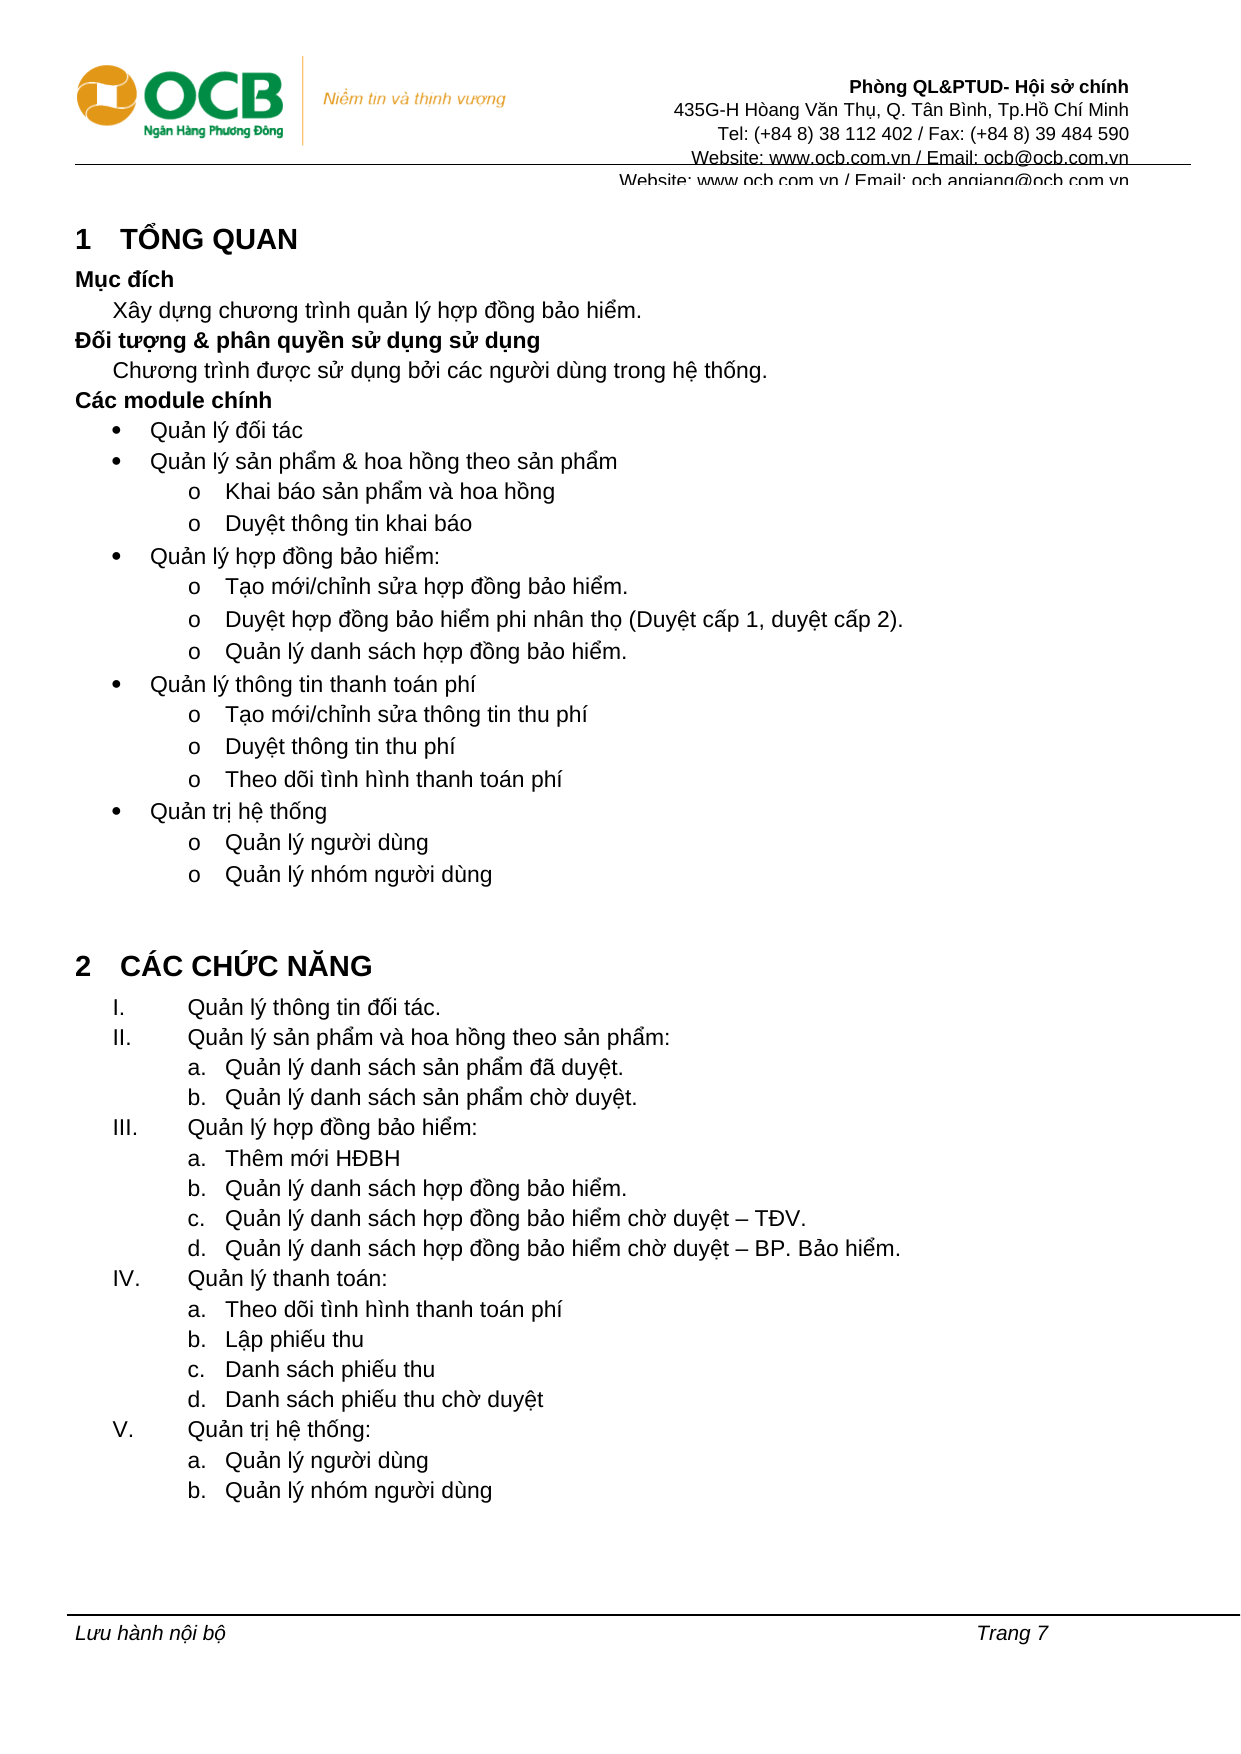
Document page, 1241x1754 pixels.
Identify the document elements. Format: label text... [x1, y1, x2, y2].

list Quản lý danh sách hợp đồng bảo hiểm chờ duyệt – BP. Bảo hiểm. [187, 1235, 1191, 1262]
list Lập phiếu thu [187, 1326, 1191, 1352]
list Quản lý thông tin đối tác. [112, 993, 1191, 1020]
picture [67, 56, 537, 146]
list Quản trị hệ thống: [112, 1416, 1191, 1443]
list Quản trị hệ thống [112, 798, 1191, 825]
list Quản lý thanh toán: [112, 1265, 1191, 1292]
list Quản lý hợp đồng bảo hiểm: [112, 543, 1191, 569]
list Duyệt hợp đồng bảo hiểm phi nhân thọ (Duyệt cấp 1, duyệt cấp 2). [187, 606, 1191, 634]
list Duyệt thông tin thu phí [187, 733, 1191, 762]
list Tạo mới/chỉnh sửa thông tin thu phí [187, 701, 1191, 729]
list Khai báo sản phẩm và hoa hồng [187, 478, 1191, 506]
list Quản lý thông tin thanh toán phí [112, 671, 1191, 697]
subtitle CÁC CHỨC NĂNG [75, 949, 1191, 982]
list Theo dõi tình hình thanh toán phí [187, 766, 1191, 794]
list Quản lý nhóm người dùng [187, 861, 1191, 889]
list Quản lý nhóm người dùng [187, 1477, 1191, 1503]
list Quản lý danh sách hợp đồng bảo hiểm. [187, 638, 1191, 666]
list Quản lý danh sách sản phẩm chờ duyệt. [187, 1084, 1191, 1111]
list Quản lý người dùng [187, 1447, 1191, 1473]
list Quản lý sản phẩm và hoa hồng theo sản phẩm: [112, 1024, 1191, 1050]
text Các module chính [75, 387, 1191, 414]
text Đối tượng & phân quyền sử dụng sử dụng [75, 327, 1191, 353]
list Quản lý hợp đồng bảo hiểm: [112, 1114, 1191, 1141]
list Quản lý sản phẩm & hoa hồng theo sản phẩm [112, 448, 1191, 474]
list Quản lý danh sách hợp đồng bảo hiểm chờ duyệt – TĐV. [187, 1205, 1191, 1231]
list Tạo mới/chỉnh sửa hợp đồng bảo hiểm. [187, 573, 1191, 601]
text Chương trình được sử dụng bởi các người dùng trong hệ thống. [112, 357, 1191, 383]
list Quản lý đối tác [112, 417, 1191, 444]
list Quản lý danh sách sản phẩm đã duyệt. [187, 1054, 1191, 1080]
subtitle TỔNG QUAN [75, 222, 1191, 255]
list Duyệt thông tin khai báo [187, 510, 1191, 539]
text Mục đích [75, 266, 1191, 293]
list Quản lý danh sách hợp đồng bảo hiểm. [187, 1175, 1191, 1201]
list Danh sách phiếu thu chờ duyệt [187, 1386, 1191, 1413]
list Danh sách phiếu thu [187, 1356, 1191, 1382]
text Xây dựng chương trình quản lý hợp đồng bảo hiểm. [112, 297, 1191, 323]
list Quản lý người dùng [187, 828, 1191, 857]
list Theo dõi tình hình thanh toán phí [187, 1296, 1191, 1322]
list Thêm mới HĐBH [187, 1144, 1191, 1171]
